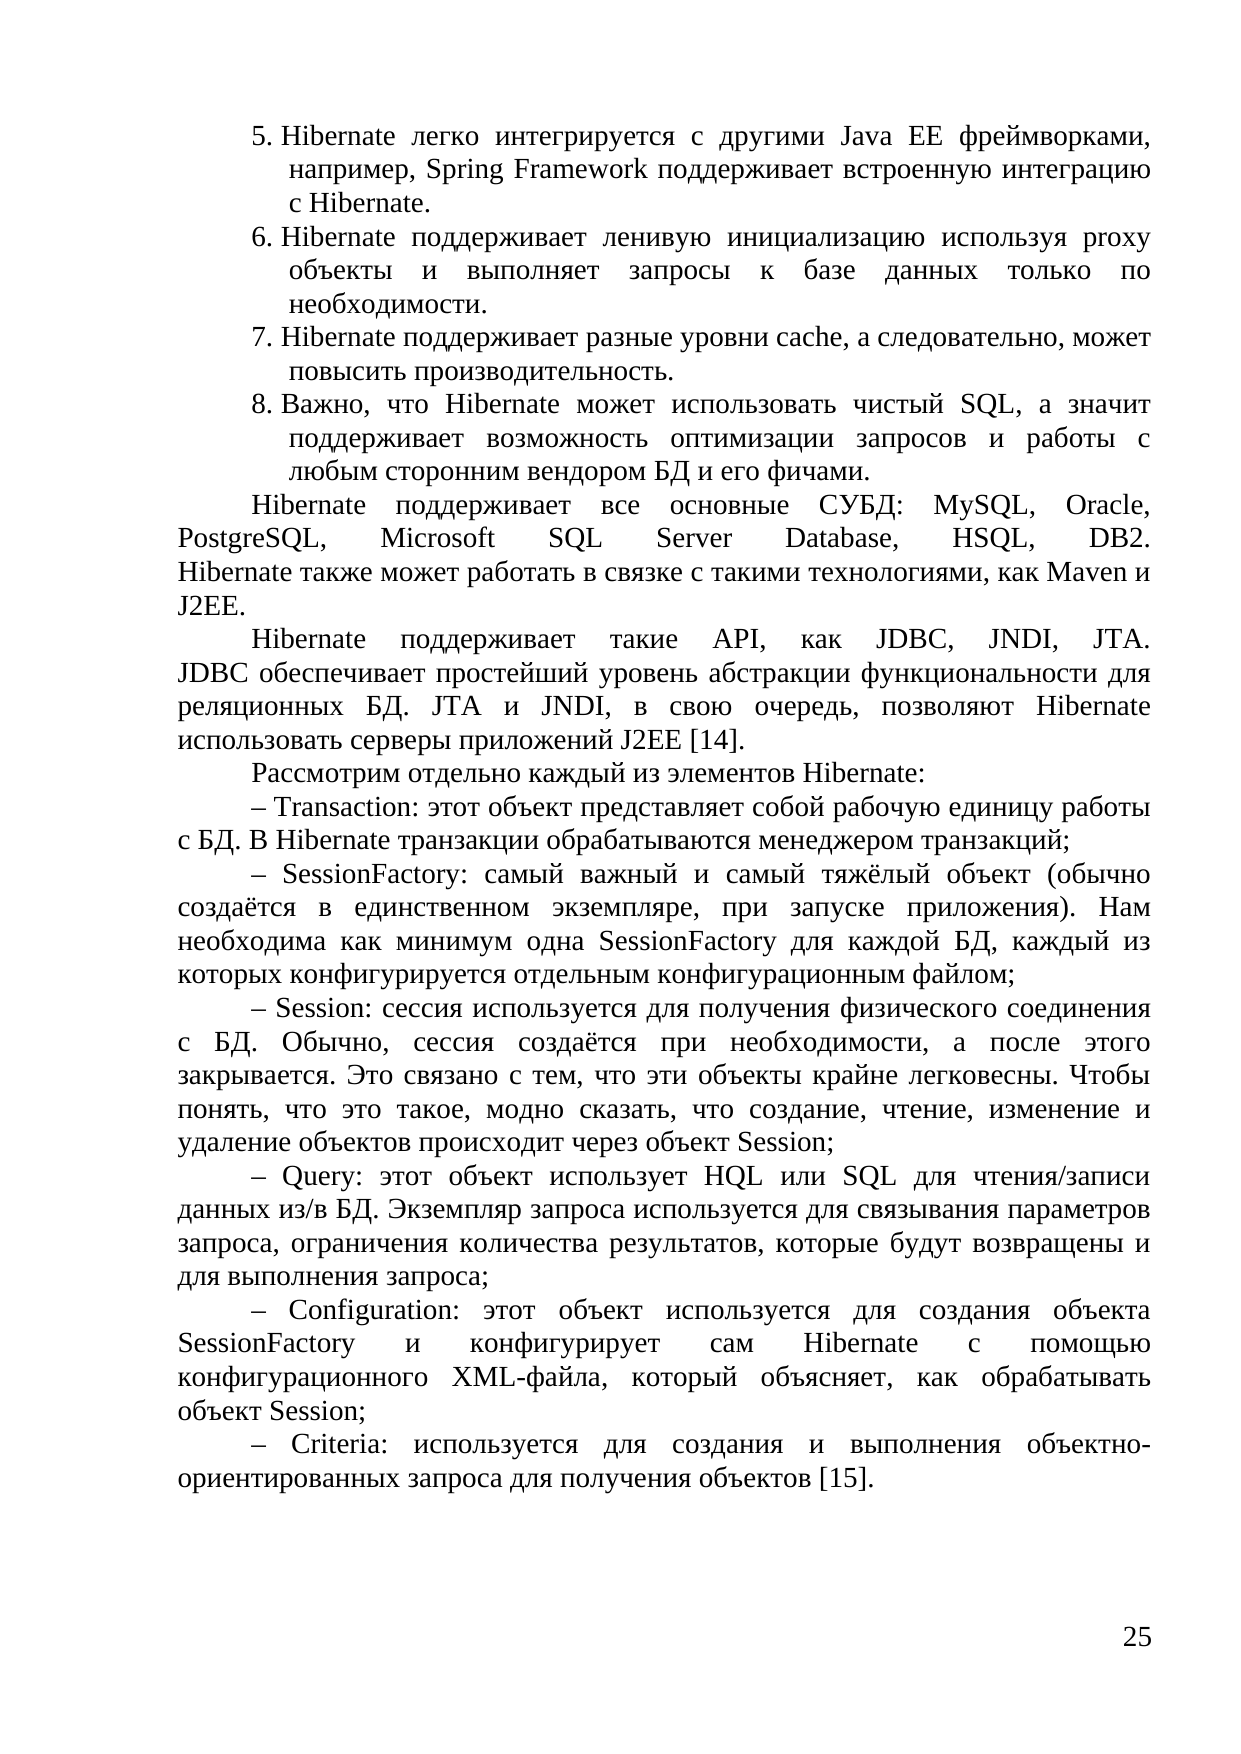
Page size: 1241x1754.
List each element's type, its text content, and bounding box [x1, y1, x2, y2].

text – Transaction: этот объект представляет собой рабочую единицу работы с БД. В Hibernate транзакции обрабатываются менеджером транзакций; [177, 789, 1152, 856]
list Hibernate поддерживает ленивую инициализацию используя proxy объекты и выполняет запросы к базе данных только по необходимости. [251, 219, 1152, 319]
text Рассмотрим отдельно каждый из элементов Hibernate: [177, 755, 1152, 789]
text – Session: сессия используется для получения физического соединения с БД. Обычно, сессия создаётся при необходимости, а после этого закрывается. Это связано с тем, что эти объекты крайне легковесны. Чтобы понять, что это такое, модно сказать, что создание, чтение, изменение и удаление объектов происходит через объект Session; [177, 990, 1152, 1158]
text – Query: этот объект использует HQL или SQL для чтения/записи данных из/в БД. Экземпляр запроса используется для связывания параметров запроса, ограничения количества результатов, которые будут возвращены и для выполнения запроса; [177, 1158, 1152, 1292]
list Hibernate поддерживает разные уровни cache, а следовательно, может повысить производительность. [251, 319, 1152, 386]
list Hibernate легко интегрируется с другими Java EE фреймворками, например, Spring Framework поддерживает встроенную интеграцию с Hibernate. [251, 118, 1152, 219]
text – Configuration: этот объект используется для создания объекта SessionFactory и конфигурирует сам Hibernate с помощью конфигурационного XML-файла, который объясняет, как обрабатывать объект Session; [177, 1292, 1152, 1426]
list Важно, что Hibernate может использовать чистый SQL, а значит поддерживает возможность оптимизации запросов и работы с любым сторонним вендором БД и его фичами. [251, 386, 1152, 487]
text – SessionFactory: самый важный и самый тяжёлый объект (обычно создаётся в единственном экземпляре, при запуске приложения). Нам необходима как минимум одна SessionFactory для каждой БД, каждый из которых конфигурируется отдельным конфигурационным файлом; [177, 856, 1152, 990]
text Hibernate поддерживает такие API, как JDBC, JNDI, JTA. JDBC обеспечивает простейший уровень абстракции функциональности для реляционных БД. JTA и JNDI, в свою очередь, позволяют Hibernate использовать серверы приложений J2EE [14]. [177, 621, 1152, 755]
text Hibernate поддерживает все основные СУБД: MySQL, Oracle, PostgreSQL, Microsoft SQL Server Database, HSQL, DB2. Hibernate также может работать в связке с такими технологиями, как Maven и J2EE. [177, 487, 1152, 621]
text – Criteria: используется для создания и выполнения объектно-ориентированных запроса для получения объектов [15]. [177, 1426, 1152, 1493]
